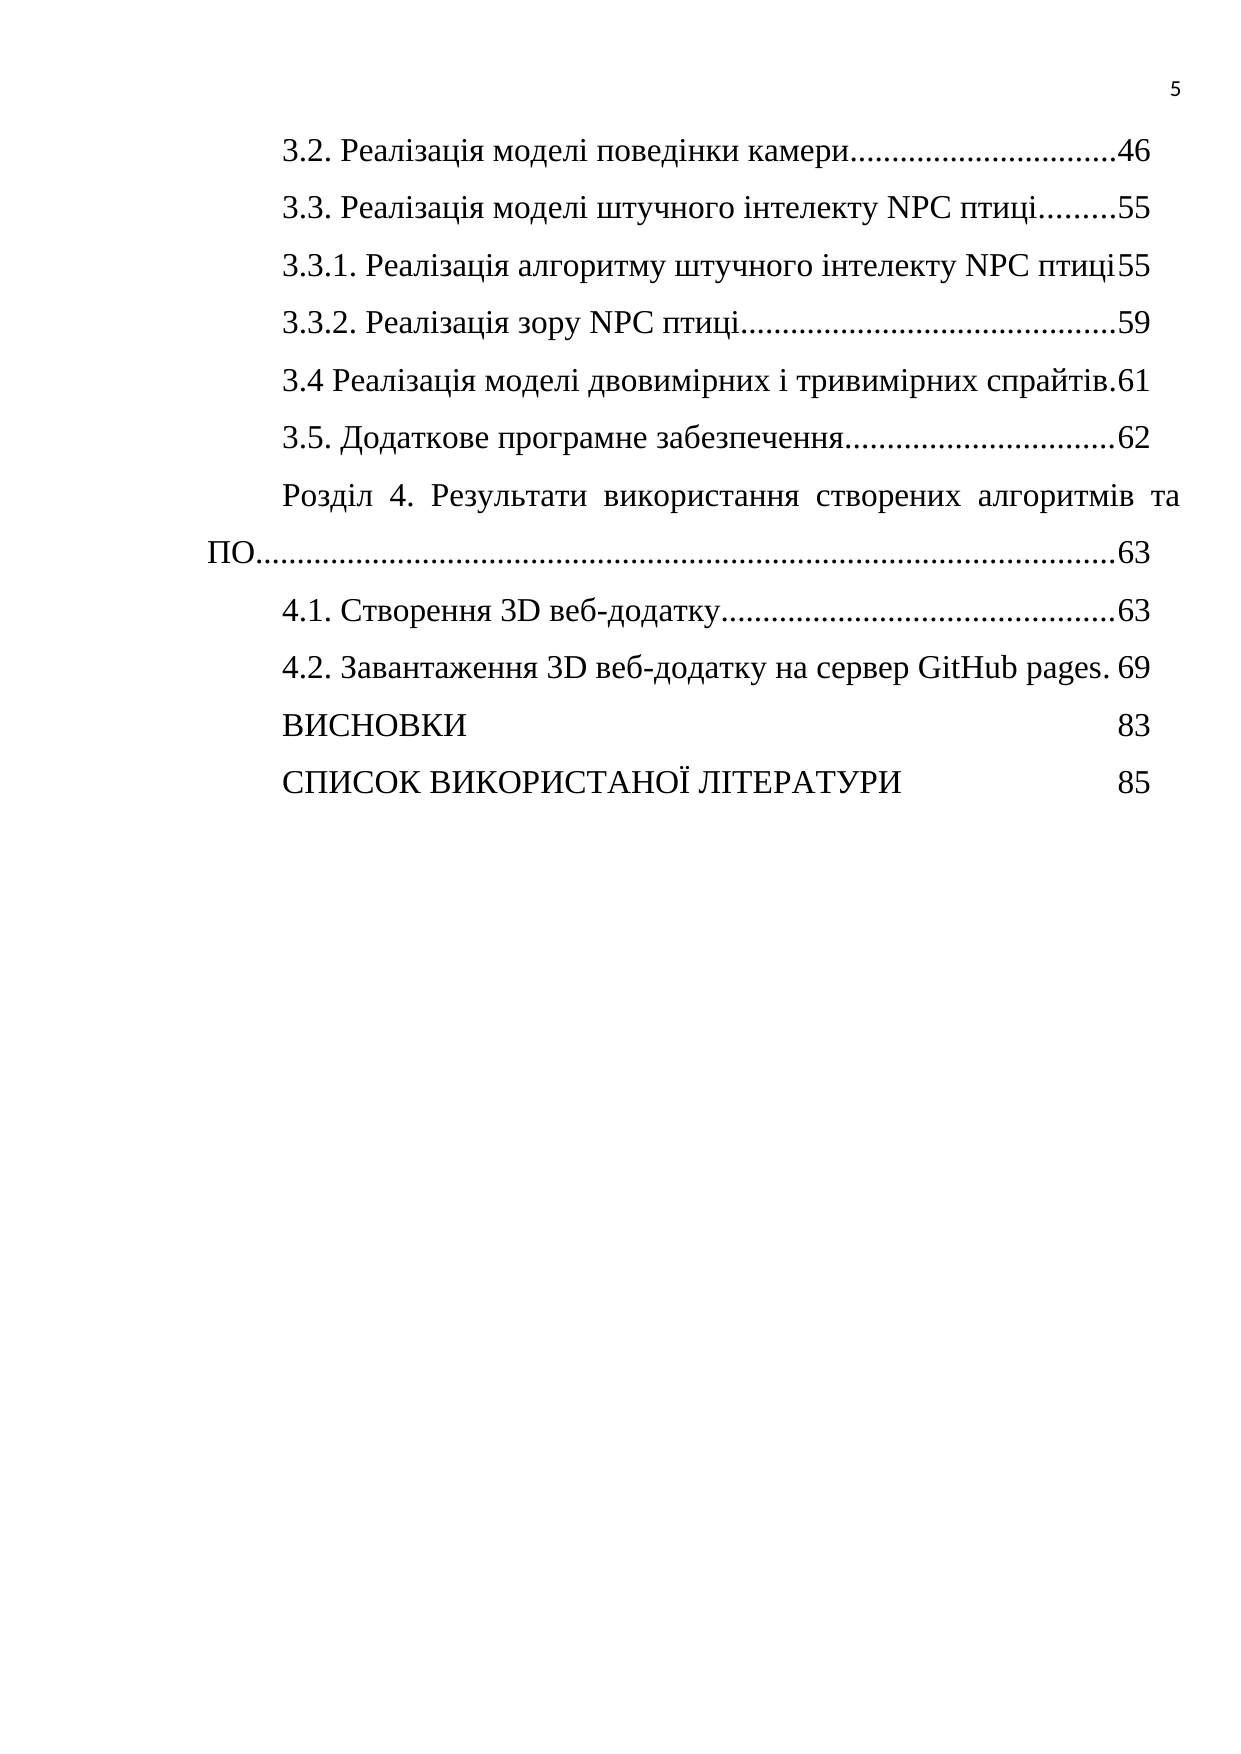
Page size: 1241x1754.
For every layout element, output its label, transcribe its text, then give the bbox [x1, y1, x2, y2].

text 3.2. Реалізація моделі поведінки камери 46 [207, 130, 1181, 168]
text 4.2. Завантаження 3D веб-додатку на сервер GitHub pages 69 [207, 647, 1181, 686]
text СПИСОК ВИКОРИСТАНОЇ ЛІТЕРАТУРИ 85 [207, 762, 1181, 801]
text 3.5. Додаткове програмне забезпечення 62 [207, 417, 1181, 456]
text 3.4 Реалізація моделі двовимірних і тривимірних спрайтів 61 [207, 360, 1181, 398]
text ВИСНОВКИ 83 [207, 705, 1181, 743]
text Розділ 4. Результати використання створених алгоритмів та ПО 63 [207, 475, 1181, 571]
text 4.1. Створення 3D веб-додатку 63 [207, 590, 1181, 628]
text 3.3. Реалізація моделі штучного інтелекту NPC птиці 55 [207, 187, 1181, 226]
text 3.3.2. Реалізація зору NPC птиці 59 [207, 302, 1181, 341]
text 3.3.1. Реалізація алгоритму штучного інтелекту NPC птиці 55 [207, 245, 1181, 283]
